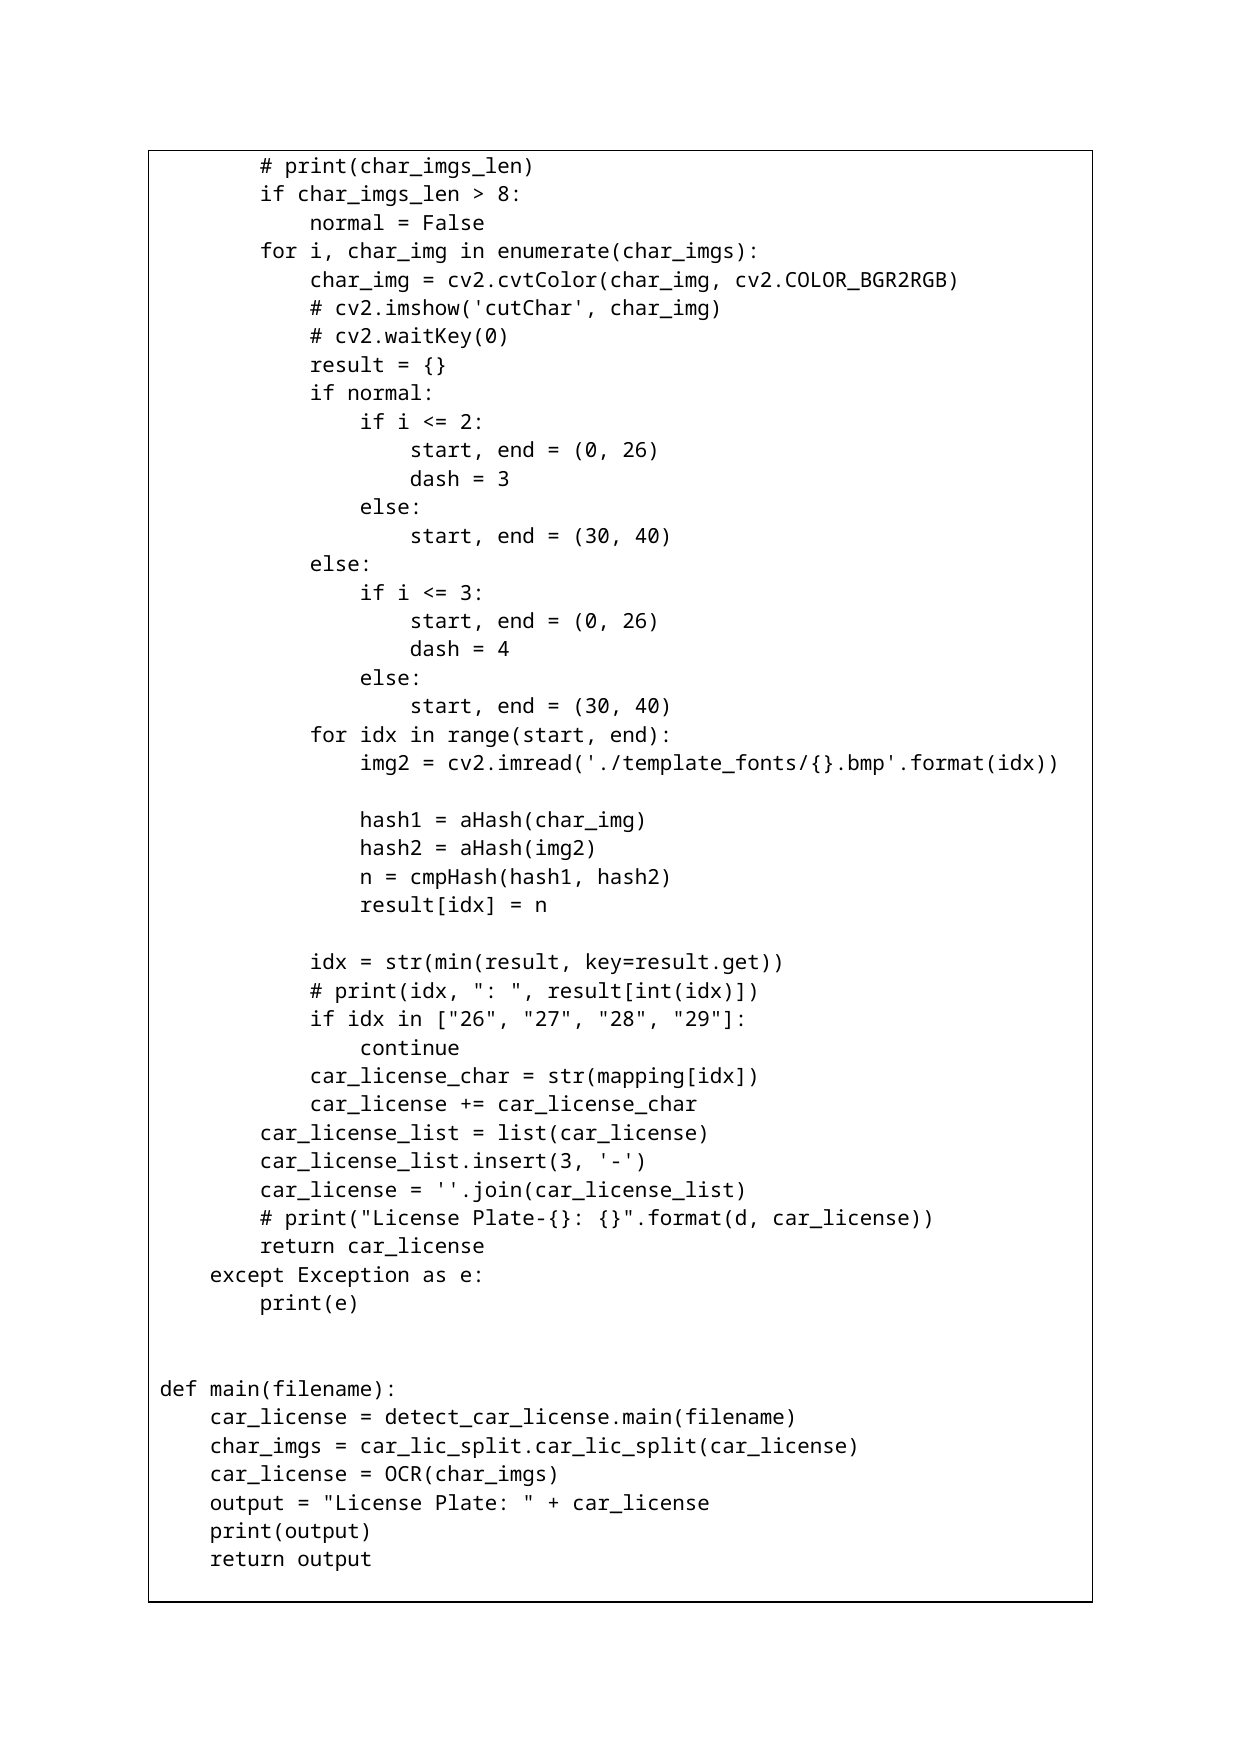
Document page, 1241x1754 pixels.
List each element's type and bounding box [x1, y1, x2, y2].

table_cell [149, 151, 1092, 1601]
